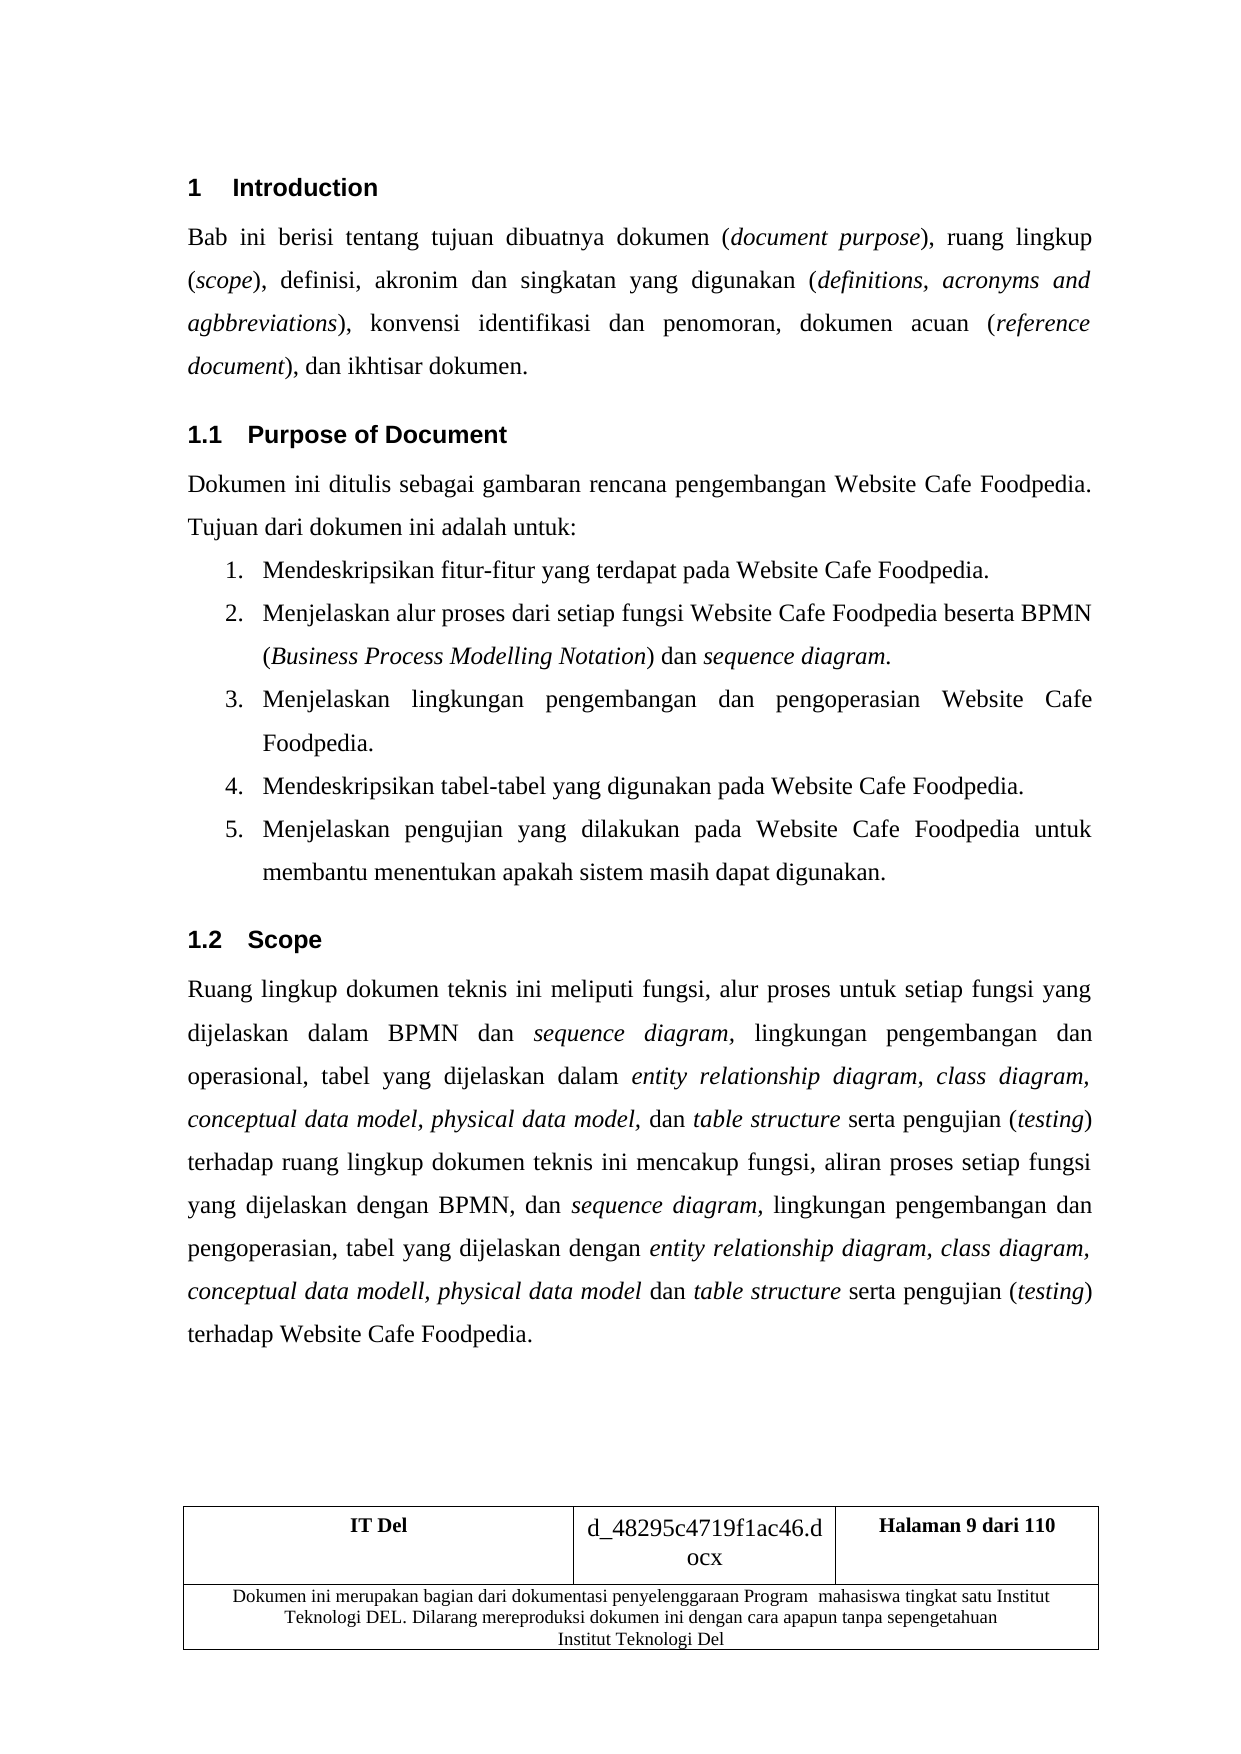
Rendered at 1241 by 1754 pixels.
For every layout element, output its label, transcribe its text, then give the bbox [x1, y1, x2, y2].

list Mendeskripsikan tabel-tabel yang digunakan pada Website Cafe Foodpedia. [225, 771, 1092, 799]
list Menjelaskan pengujian yang dilakukan pada Website Cafe Foodpedia untuk membantu menentukan apakah sistem masih dapat digunakan. [225, 814, 1092, 886]
list Menjelaskan alur proses dari setiap fungsi Website Cafe Foodpedia beserta BPMN (Business Process Modelling Notation) dan sequence diagram. [225, 598, 1092, 670]
subtitle Introduction [187, 173, 1092, 201]
text Dokumen ini ditulis sebagai gambaran rencana pengembangan Website Cafe Foodpedia. Tujuan dari dokumen ini adalah untuk: [187, 469, 1092, 541]
text Bab ini berisi tentang tujuan dibuatnya dokumen (document purpose), ruang lingkup (scope), definisi, akronim dan singkatan yang digunakan (definitions, acronyms and agbbreviations), konvensi identifikasi dan penomoran, dokumen acuan (reference document), dan ikhtisar dokumen. [187, 222, 1092, 380]
subtitle Purpose of Document [187, 419, 1092, 448]
list Menjelaskan lingkungan pengembangan dan pengoperasian Website Cafe Foodpedia. [225, 684, 1092, 756]
subtitle Scope [187, 925, 1092, 954]
text Ruang lingkup dokumen teknis ini meliputi fungsi, alur proses untuk setiap fungsi yang dijelaskan dalam BPMN dan sequence diagram, lingkungan pengembangan dan operasional, tabel yang dijelaskan dalam entity relationship diagram, class diagram, conceptual data model, physical data model, dan table structure serta pengujian (testing) terhadap ruang lingkup dokumen teknis ini mencakup fungsi, aliran proses setiap fungsi yang dijelaskan dengan BPMN, dan sequence diagram, lingkungan pengembangan dan pengoperasian, tabel yang dijelaskan dengan entity relationship diagram, class diagram, conceptual data modell, physical data model dan table structure serta pengujian (testing) terhadap Website Cafe Foodpedia. [187, 974, 1092, 1348]
list Mendeskripsikan fitur-fitur yang terdapat pada Website Cafe Foodpedia. [225, 555, 1092, 584]
